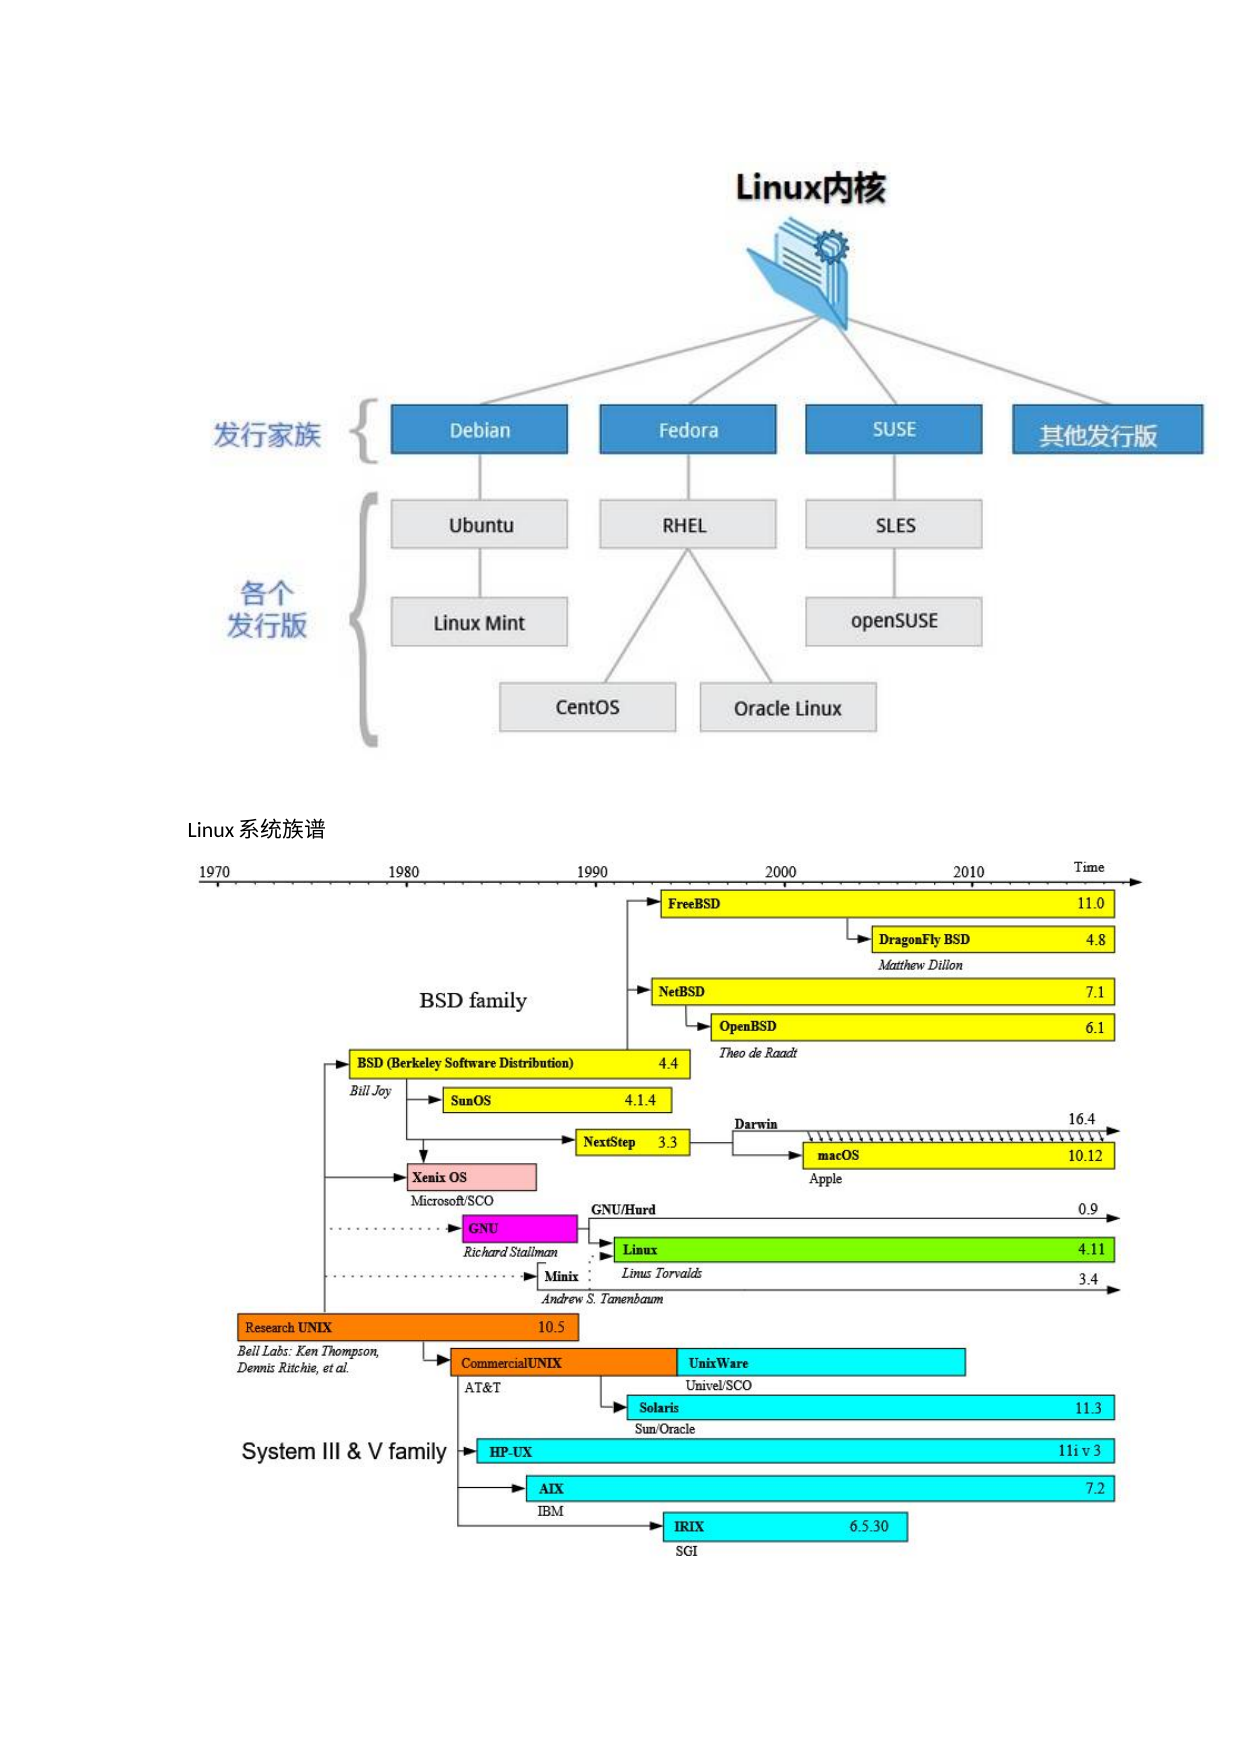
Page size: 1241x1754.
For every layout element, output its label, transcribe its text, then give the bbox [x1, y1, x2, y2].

text Linux系统族谱 [187, 812, 1053, 844]
picture [187, 844, 1191, 1576]
picture [187, 162, 1219, 795]
